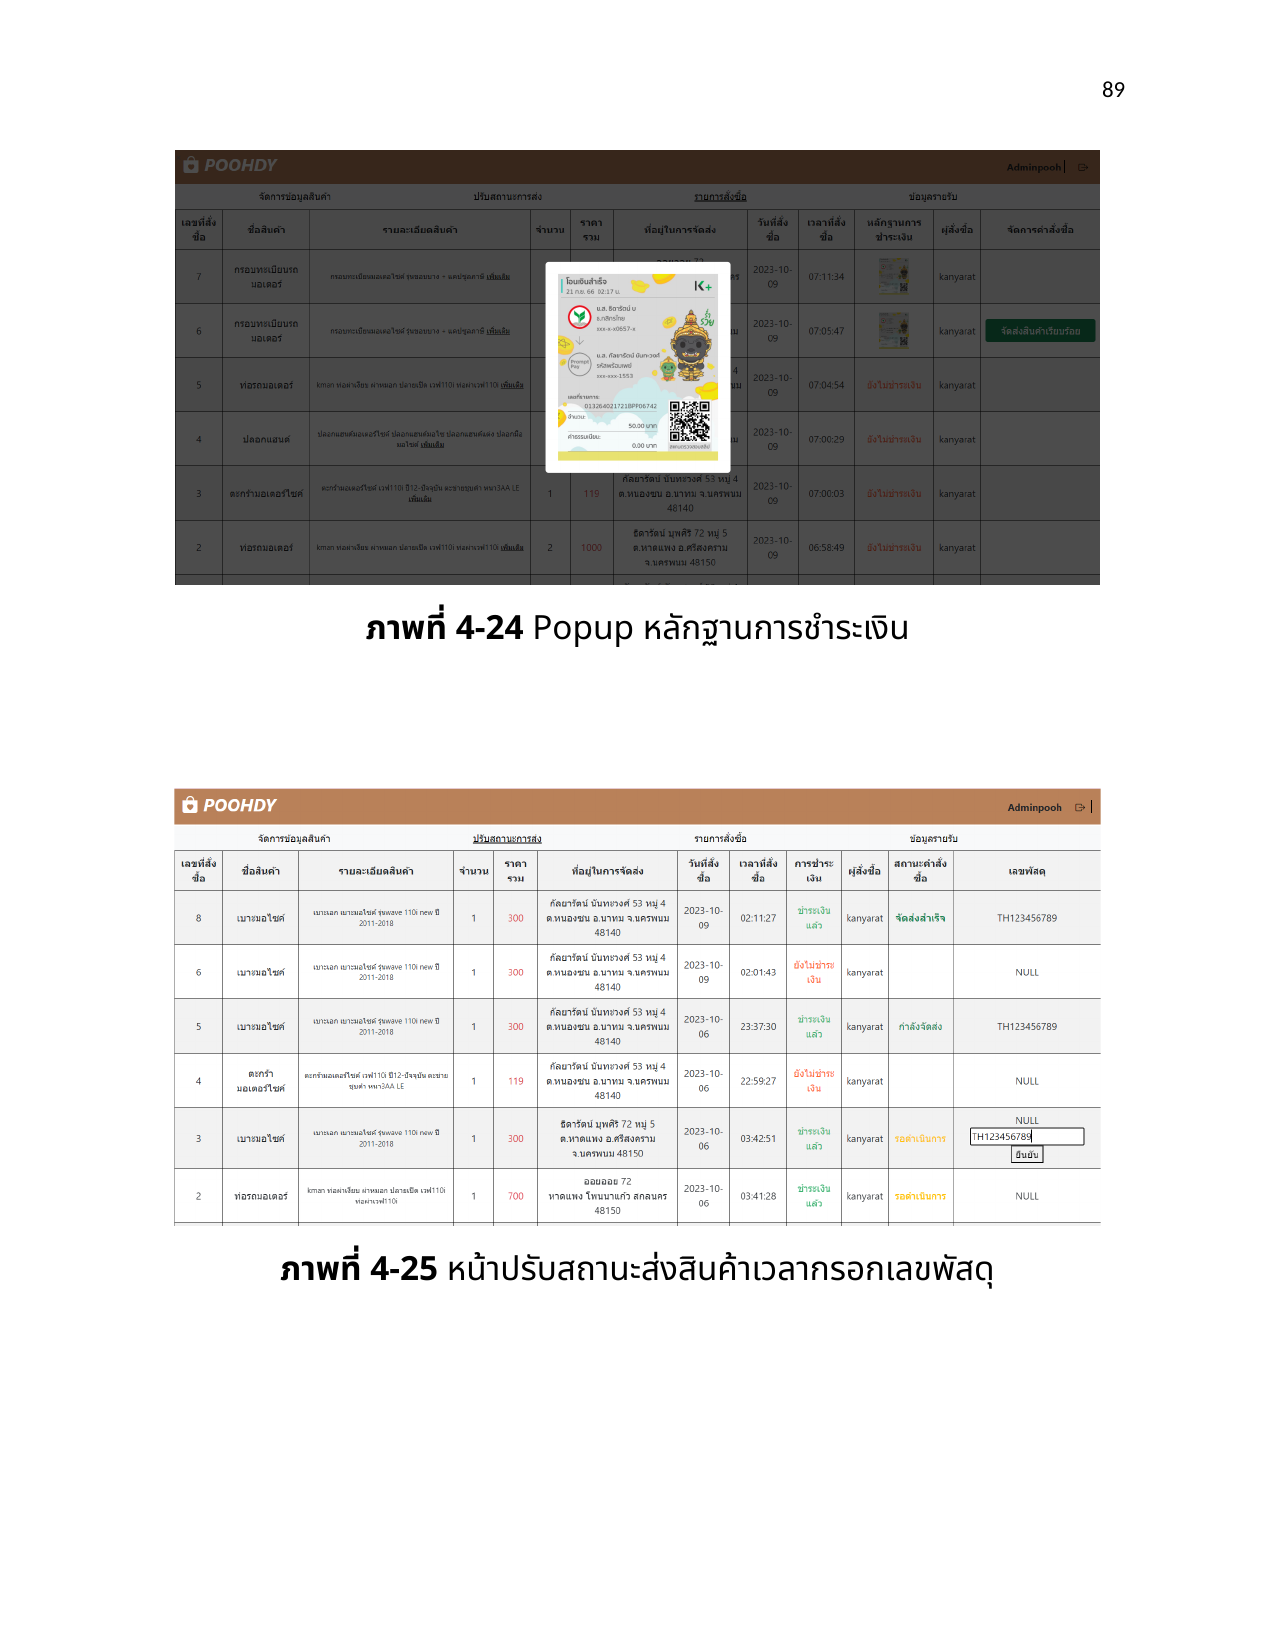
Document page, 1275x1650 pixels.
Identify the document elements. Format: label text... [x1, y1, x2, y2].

picture [174, 788, 1101, 1226]
text ภาพที่ 4-24 Popup หลักฐานการชำระเงิน [150, 604, 1125, 654]
text ภาพที่ 4-25 หน้าปรับสถานะส่งสินค้าเวลากรอกเลขพัสดุ [150, 1245, 1125, 1295]
picture [175, 150, 1100, 585]
